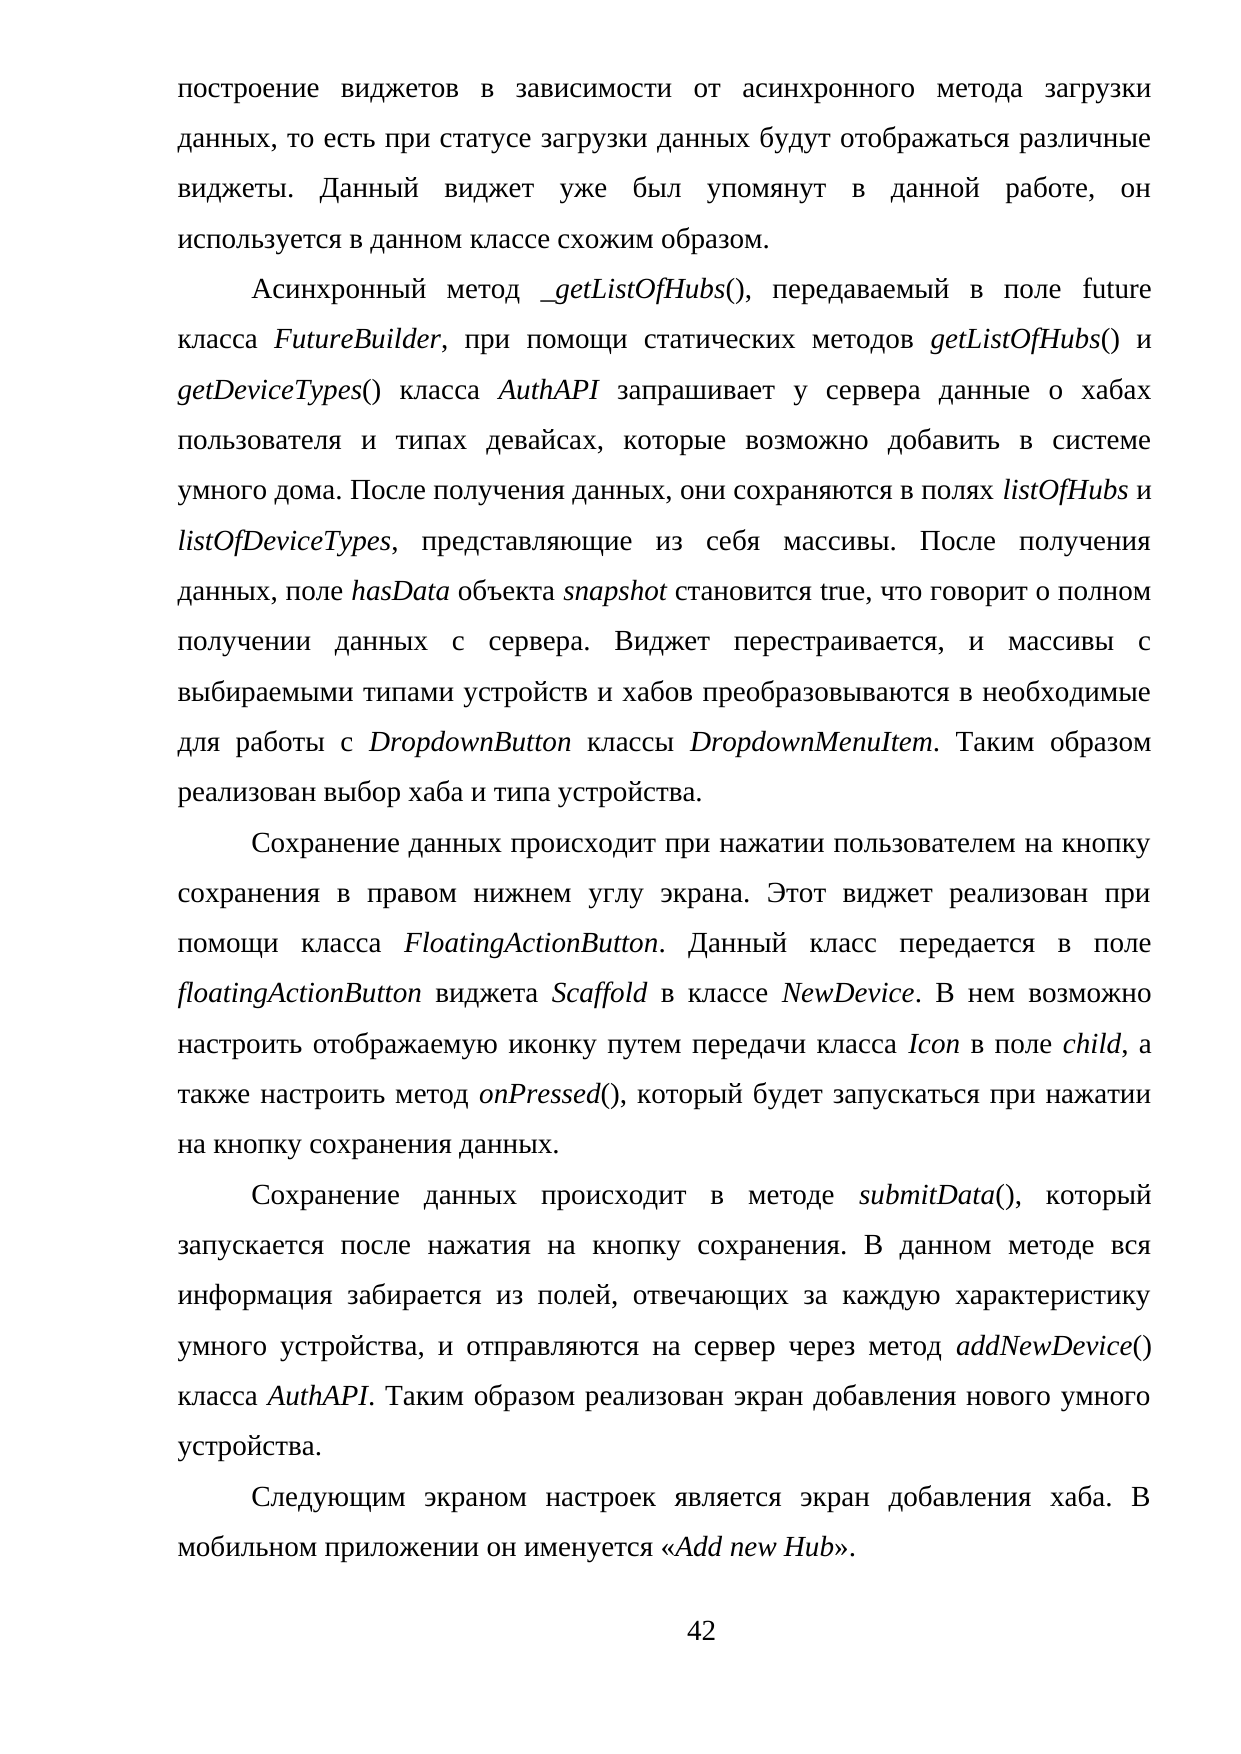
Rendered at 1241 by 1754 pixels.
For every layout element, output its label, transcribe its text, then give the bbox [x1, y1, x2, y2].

text Сохранение данных происходит при нажатии пользователем на кнопку сохранения в правом нижнем углу экрана. Этот виджет реализован при помощи класса FloatingActionButton. Данный класс передается в поле floatingActionButton виджета Scaffold в классе NewDevice. В нем возможно настроить отображаемую иконку путем передачи класса Icon в поле child, а также настроить метод onPressed(), который будет запускаться при нажатии на кнопку сохранения данных. [177, 825, 1152, 1160]
text Асинхронный метод _getListOfHubs(), передаваемый в поле future класса FutureBuilder, при помощи статических методов getListOfHubs() и getDeviceTypes() класса AuthAPI запрашивает у сервера данные о хабах пользователя и типах девайсах, которые возможно добавить в системе умного дома. После получения данных, они сохраняются в полях listOfHubs и listOfDeviceTypes, представляющие из себя массивы. После получения данных, поле hasData объекта snapshot становится true, что говорит о полном получении данных с сервера. Виджет перестраивается, и массивы с выбираемыми типами устройств и хабов преобразовываются в необходимые для работы с DropdownButton классы DropdownMenuItem. Таким образом реализован выбор хаба и типа устройства. [177, 271, 1152, 808]
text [177, 70, 1152, 254]
text Сохранение данных происходит в методе submitData(), который запускается после нажатия на кнопку сохранения. В данном методе вся информация забирается из полей, отвечающих за каждую характеристику умного устройства, и отправляются на сервер через метод addNewDevice() класса AuthAPI. Таким образом реализован экран добавления нового умного устройства. [177, 1177, 1152, 1462]
text Следующим экраном настроек является экран добавления хаба. В мобильном приложении он именуется «Add new Hub». [177, 1479, 1152, 1563]
